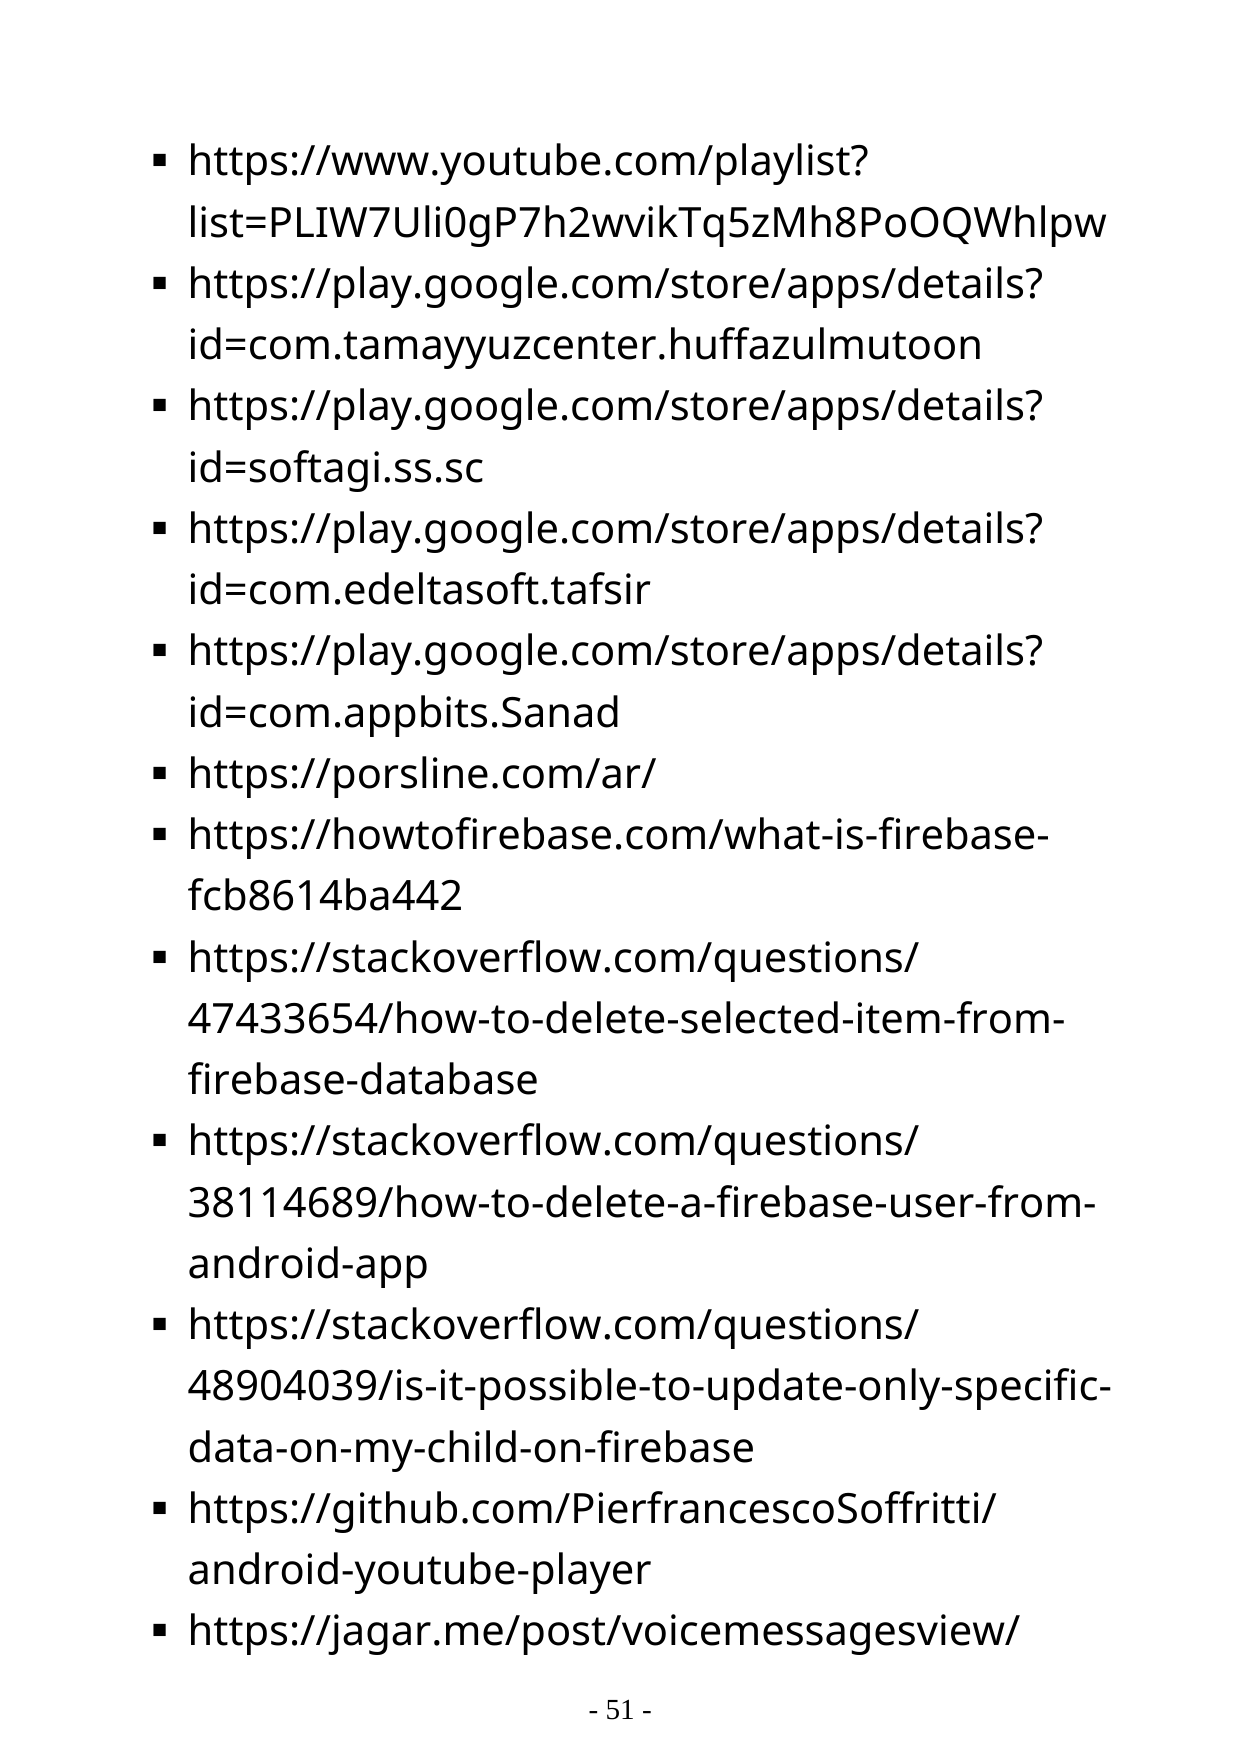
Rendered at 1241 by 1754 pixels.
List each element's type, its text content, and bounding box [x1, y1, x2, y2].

list https://stackoverflow.com/questions/48904039/is-it-possible-to-update-only-specific-data-on-my-child-on-firebase [150, 1295, 1128, 1474]
list https://stackoverflow.com/questions/47433654/how-to-delete-selected-item-from-firebase-database [150, 927, 1128, 1107]
list https://play.google.com/store/apps/details?id=com.appbits.Sanad [150, 621, 1128, 739]
list https://porsline.com/ar/ [150, 744, 1128, 801]
list https://play.google.com/store/apps/details?id=softagi.ss.sc [150, 376, 1128, 494]
list https://stackoverflow.com/questions/38114689/how-to-delete-a-firebase-user-from-android-app [150, 1111, 1128, 1291]
list https://play.google.com/store/apps/details?id=com.edeltasoft.tafsir [150, 499, 1128, 617]
list https://www.youtube.com/playlist?list=PLIW7Uli0gP7h2wvikTq5zMh8PoOQWhlpw [150, 131, 1128, 249]
list https://howtofirebase.com/what-is-firebase-fcb8614ba442 [150, 805, 1128, 923]
list https://play.google.com/store/apps/details?id=com.tamayyuzcenter.huffazulmutoon [150, 254, 1128, 372]
list https://github.com/PierfrancescoSoffritti/android-youtube-player [150, 1479, 1128, 1597]
list https://jagar.me/post/voicemessagesview/ [150, 1601, 1128, 1658]
